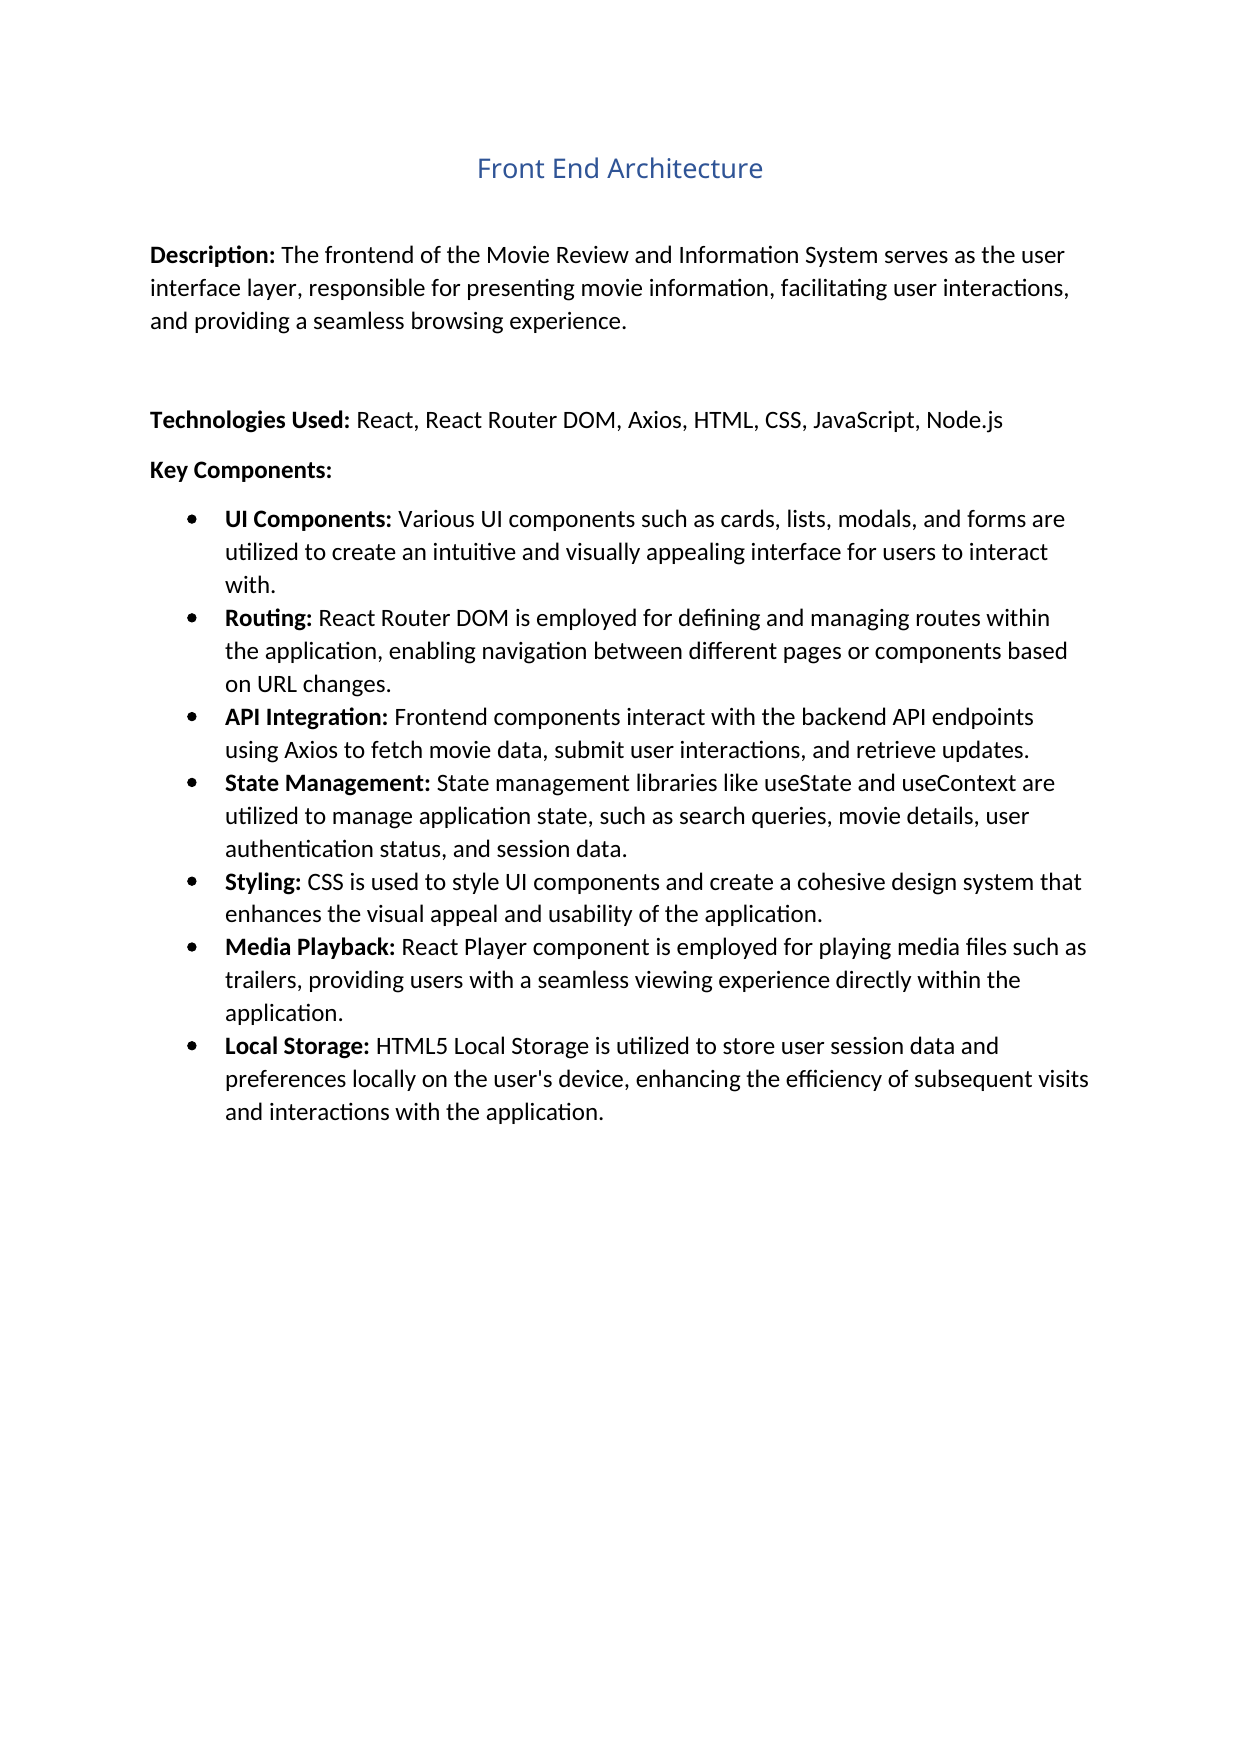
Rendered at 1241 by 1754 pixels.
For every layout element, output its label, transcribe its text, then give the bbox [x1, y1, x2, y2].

list Media Playback: React Player component is employed for playing media files such as trailers, providing users with a seamless viewing experience directly within the application. [187, 931, 1090, 1028]
subtitle Front End Architecture [150, 150, 1090, 187]
text Technologies Used: React, React Router DOM, Axios, HTML, CSS, JavaScript, Node.js [150, 404, 1090, 435]
list State Management: State management libraries like useState and useContext are utilized to manage application state, such as search queries, movie details, user authentication status, and session data. [187, 767, 1090, 863]
list Styling: CSS is used to style UI components and create a cohesive design system that enhances the visual appeal and usability of the application. [187, 866, 1090, 929]
list Routing: React Router DOM is employed for defining and managing routes within the application, enabling navigation between different pages or components based on URL changes. [187, 602, 1090, 699]
list UI Components: Various UI components such as cards, lists, modals, and forms are utilized to create an intuitive and visually appealing interface for users to interact with. [187, 503, 1090, 600]
list Local Storage: HTML5 Local Storage is utilized to store user session data and preferences locally on the user's device, enhancing the efficiency of subsequent visits and interactions with the application. [187, 1030, 1090, 1127]
text Key Components: [150, 454, 1090, 484]
text Description: The frontend of the Movie Review and Information System serves as the user interface layer, responsible for presenting movie information, facilitating user interactions, and providing a seamless browsing experience. [150, 239, 1090, 336]
list API Integration: Frontend components interact with the backend API endpoints using Axios to fetch movie data, submit user interactions, and retrieve updates. [187, 701, 1090, 764]
